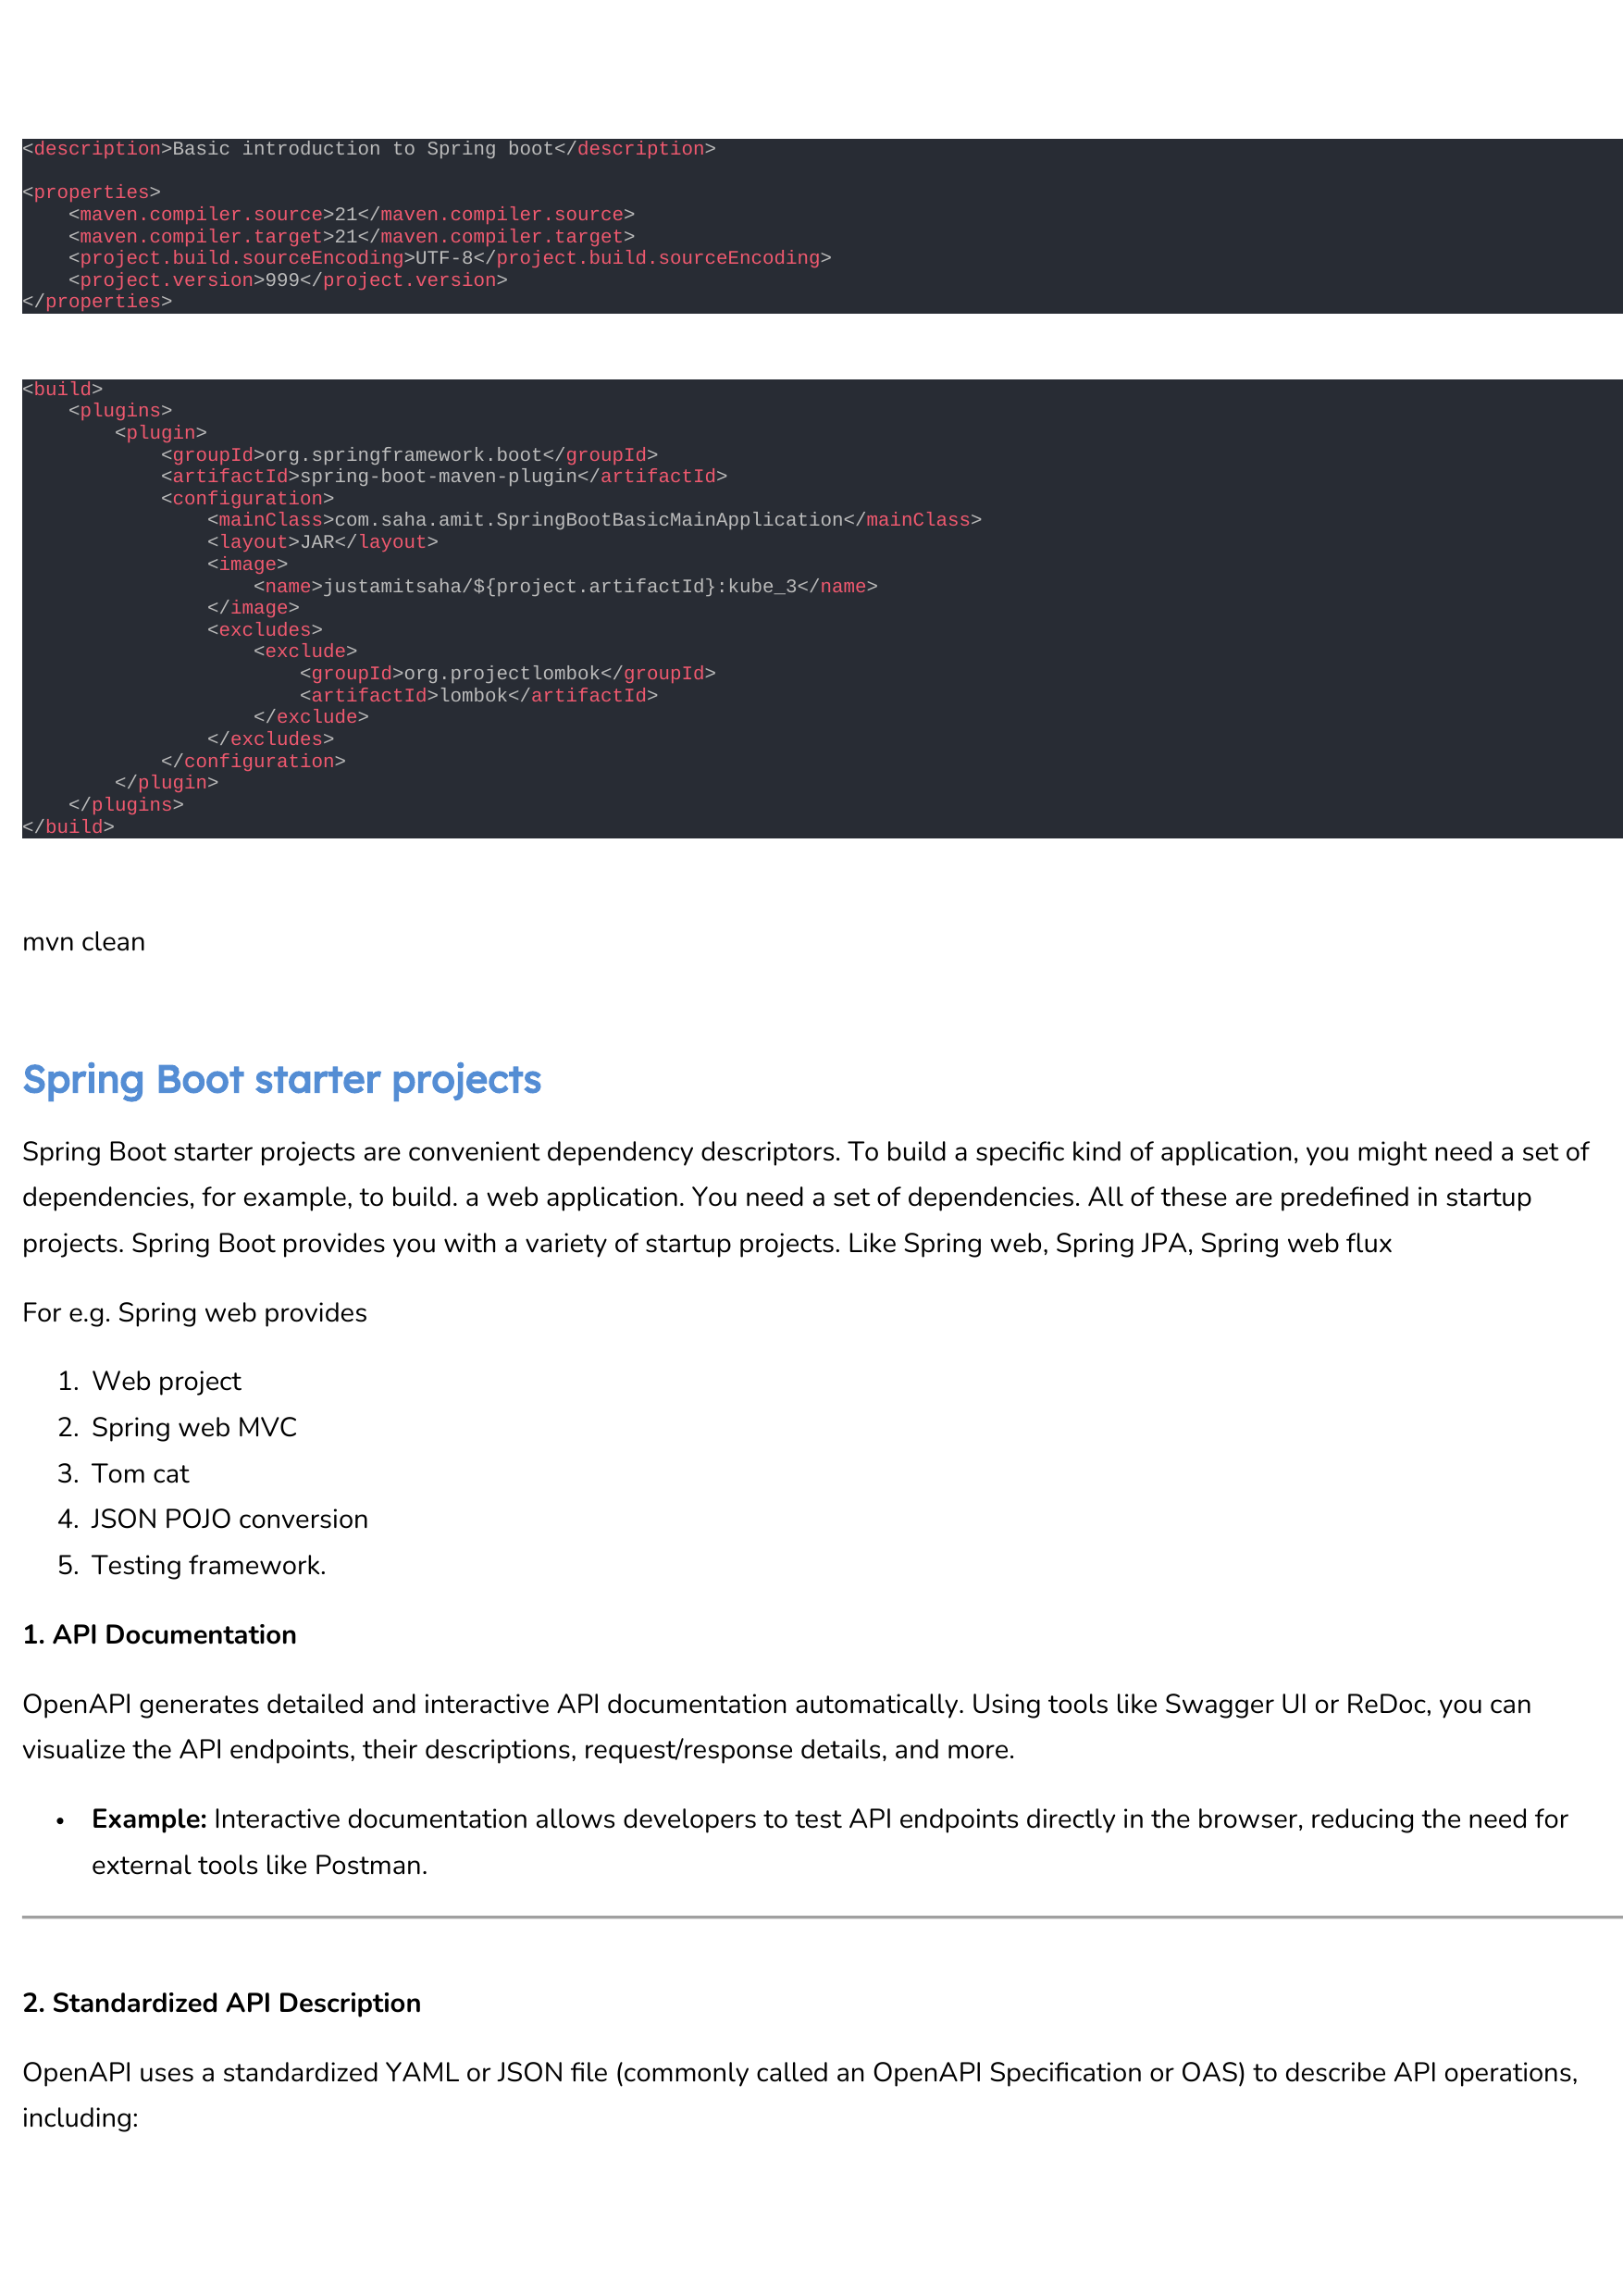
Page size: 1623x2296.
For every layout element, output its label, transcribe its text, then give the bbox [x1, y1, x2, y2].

text Spring Boot starter projects are convenient dependency descriptors. To build a specific kind of application, you might need a set of dependencies, for example, to build. a web application. You need a set of dependencies. All of these are predefined in startup projects. Spring Boot provides you with a variety of startup projects. Like Spring web, Spring JPA, Spring web flux [22, 1133, 1623, 1262]
list JSON POJO conversion [56, 1501, 1623, 1538]
subtitle Spring Boot starter projects [22, 1054, 1623, 1102]
list Web project [56, 1363, 1623, 1400]
text 1. API Documentation [22, 1617, 1623, 1654]
list Example: Interactive documentation allows developers to test API endpoints directly in the browser, reducing the need for external tools like Postman. [56, 1801, 1623, 1883]
text 2. Standardized API Description [22, 1985, 1623, 2022]
text OpenAPI uses a standardized YAML or JSON file (commonly called an OpenAPI Specification or OAS) to describe API operations, including: [22, 2054, 1623, 2137]
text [22, 139, 1623, 314]
list Testing framework. [56, 1547, 1623, 1584]
text For e.g. Spring web provides [22, 1295, 1623, 1331]
list Tom cat [56, 1456, 1623, 1492]
text mvn clean [22, 924, 1623, 960]
text OpenAPI generates detailed and interactive API documentation automatically. Using tools like Swagger UI or ReDoc, you can visualize the API endpoints, their descriptions, request/response details, and more. [22, 1685, 1623, 1769]
text <build> <plugins> <plugin> <groupId>org.springframework.boot</groupId> <artifactId>spring-boot-maven-plugin</artifactId> <configuration> <mainClass>com.saha.amit.SpringBootBasicMainApplication</mainClass> <layout>JAR</layout> <image> <name>justamitsaha/${project.artifactId}:kube_3</name> </image> <excludes> <exclude> <groupId>org.projectlombok</groupId> <artifactId>lombok</artifactId> </exclude> </excludes> </configuration> </plugin> </plugins> </build> [22, 379, 1623, 838]
list Spring web MVC [56, 1409, 1623, 1446]
